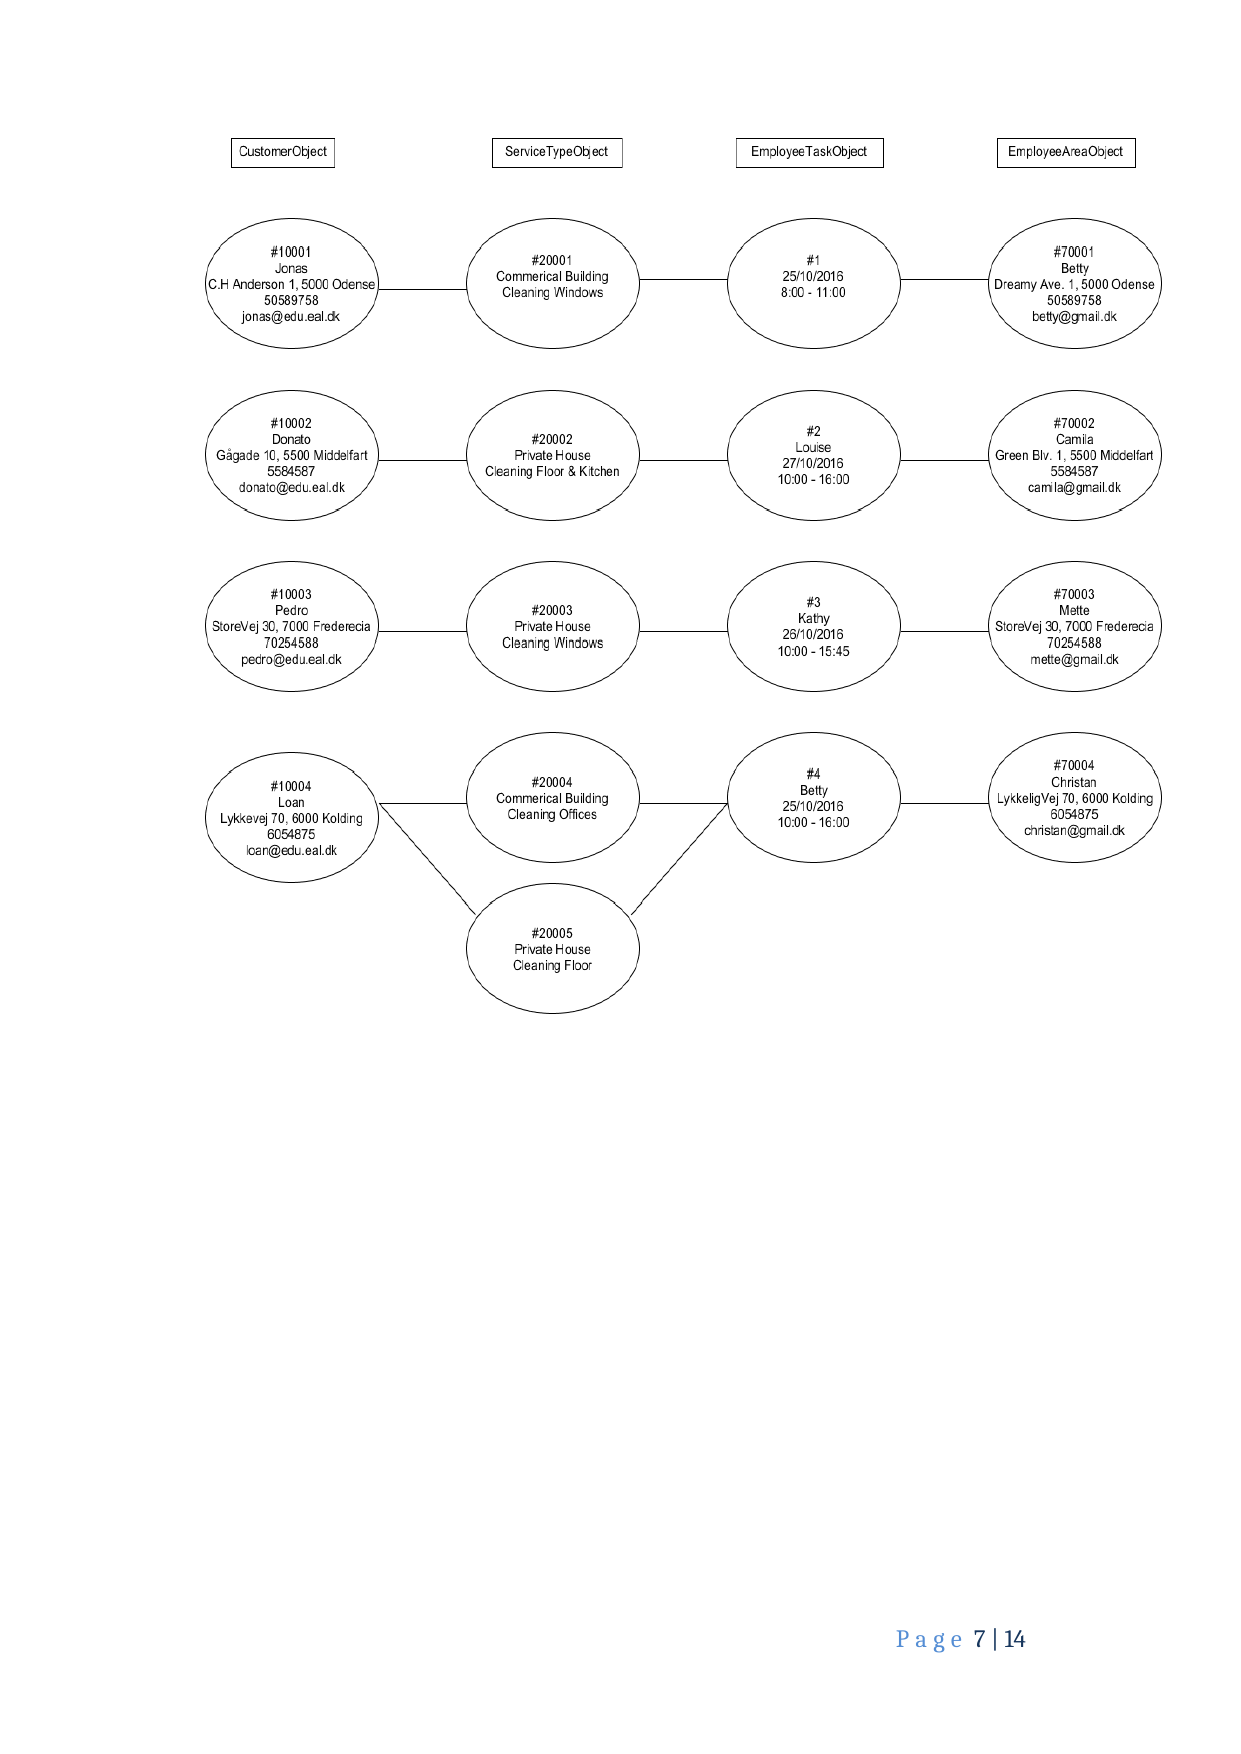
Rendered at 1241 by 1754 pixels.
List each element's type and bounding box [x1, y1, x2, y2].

picture [187, 118, 1179, 1035]
